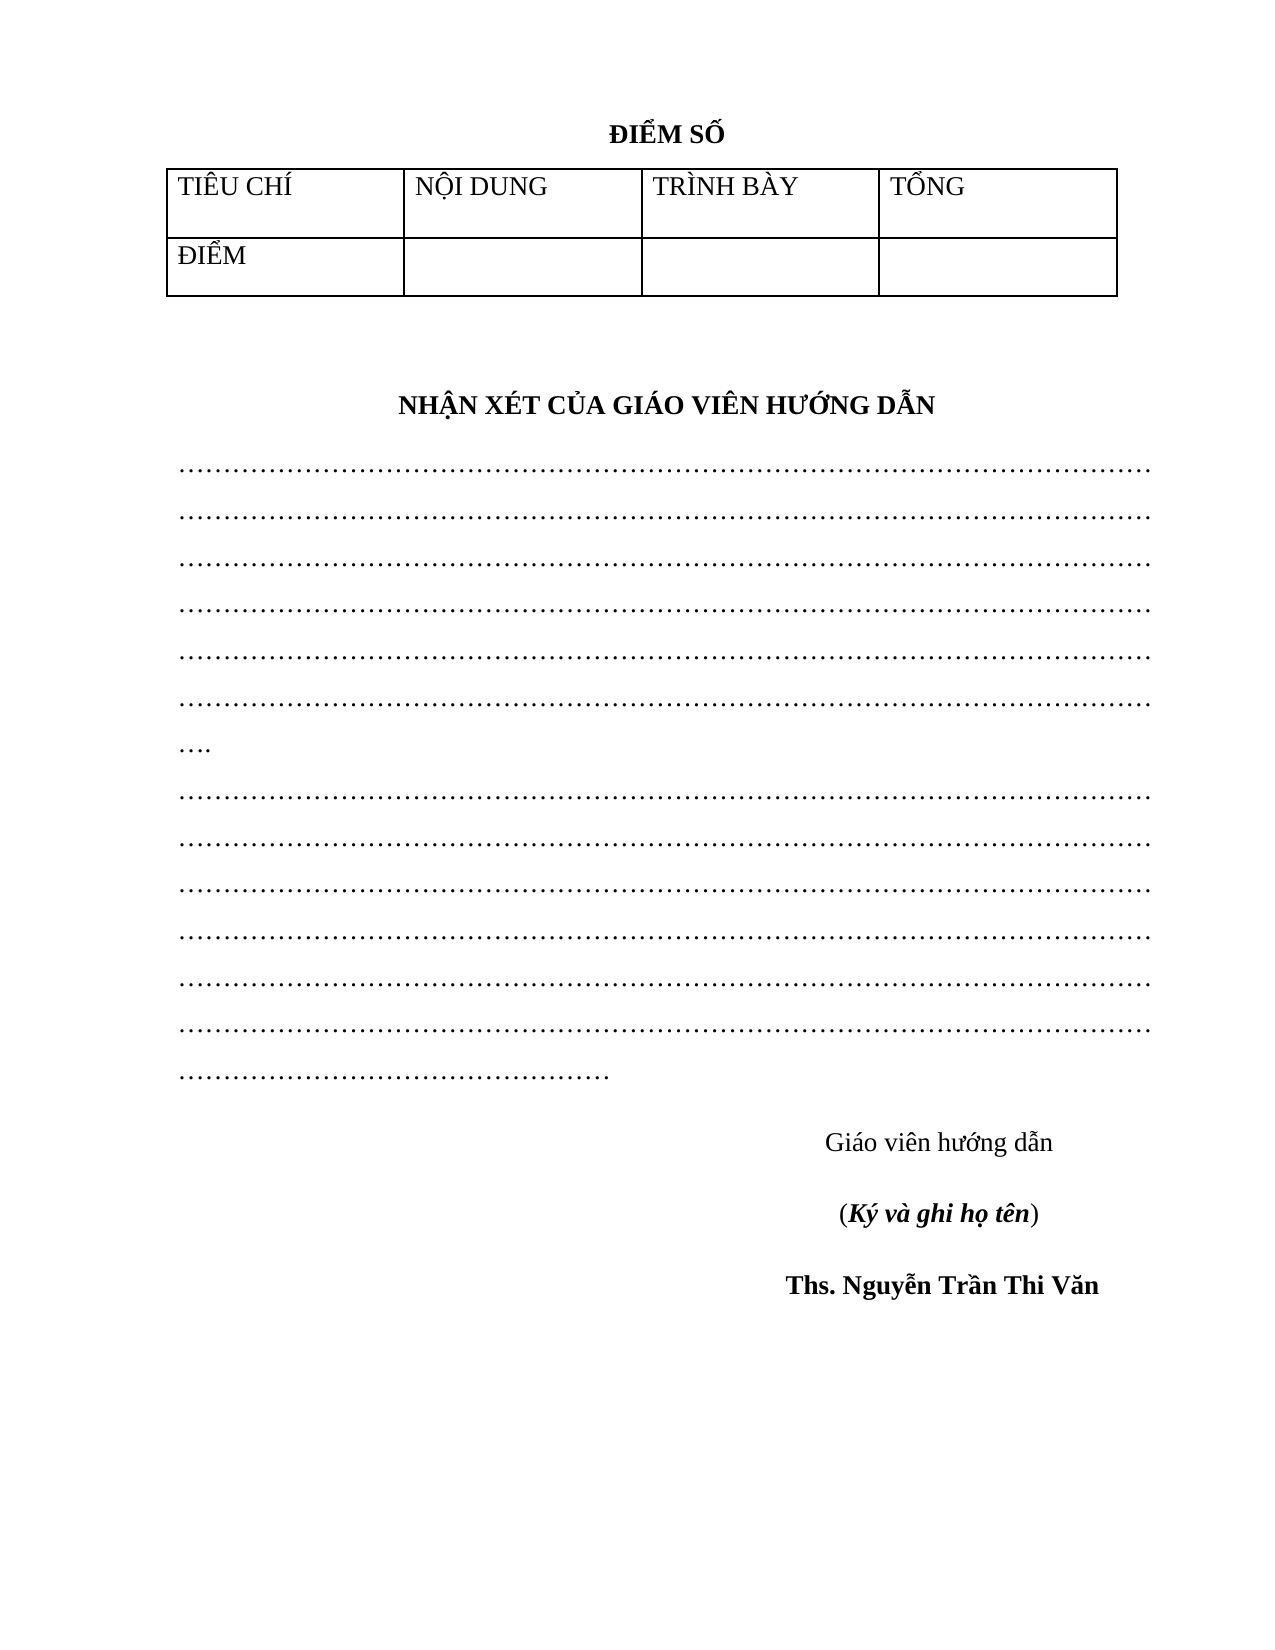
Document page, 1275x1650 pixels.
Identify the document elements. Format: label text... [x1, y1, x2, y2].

text Ths. Nguyễn Trần Thi Văn [721, 1269, 1157, 1300]
table_header TIÊU CHÍ [168, 170, 403, 237]
text ………………………………………………………………………………………………………………………………………………………………………………………………………………………………………………………………………………………………………………………………………………………………………………………………………………………………………………………………………………………………………………………………………………………………………………………………….………………………………………………………………………………………………………………………………………………………………………………………………………………………………………………………………………………………………………………………………………………………………………………………………………………………………………………………………………………………………………………………………………………………………………………………………………………………………………… [177, 447, 1157, 1085]
table_cell [643, 239, 878, 295]
table_header TỔNG [880, 170, 1116, 237]
table_header TRÌNH BÀY [643, 170, 878, 237]
table_header NỘI DUNG [405, 170, 641, 237]
table_cell ĐIỂM [168, 239, 403, 295]
text Giáo viên hướng dẫn [721, 1126, 1157, 1157]
text NHẬN XÉT CỦA GIÁO VIÊN HƯỚNG DẪN [177, 389, 1157, 420]
table_cell [880, 239, 1116, 295]
table_cell [405, 239, 641, 295]
text (Ký và ghi họ tên) [721, 1197, 1157, 1229]
text ĐIỂM SỐ [177, 118, 1157, 149]
